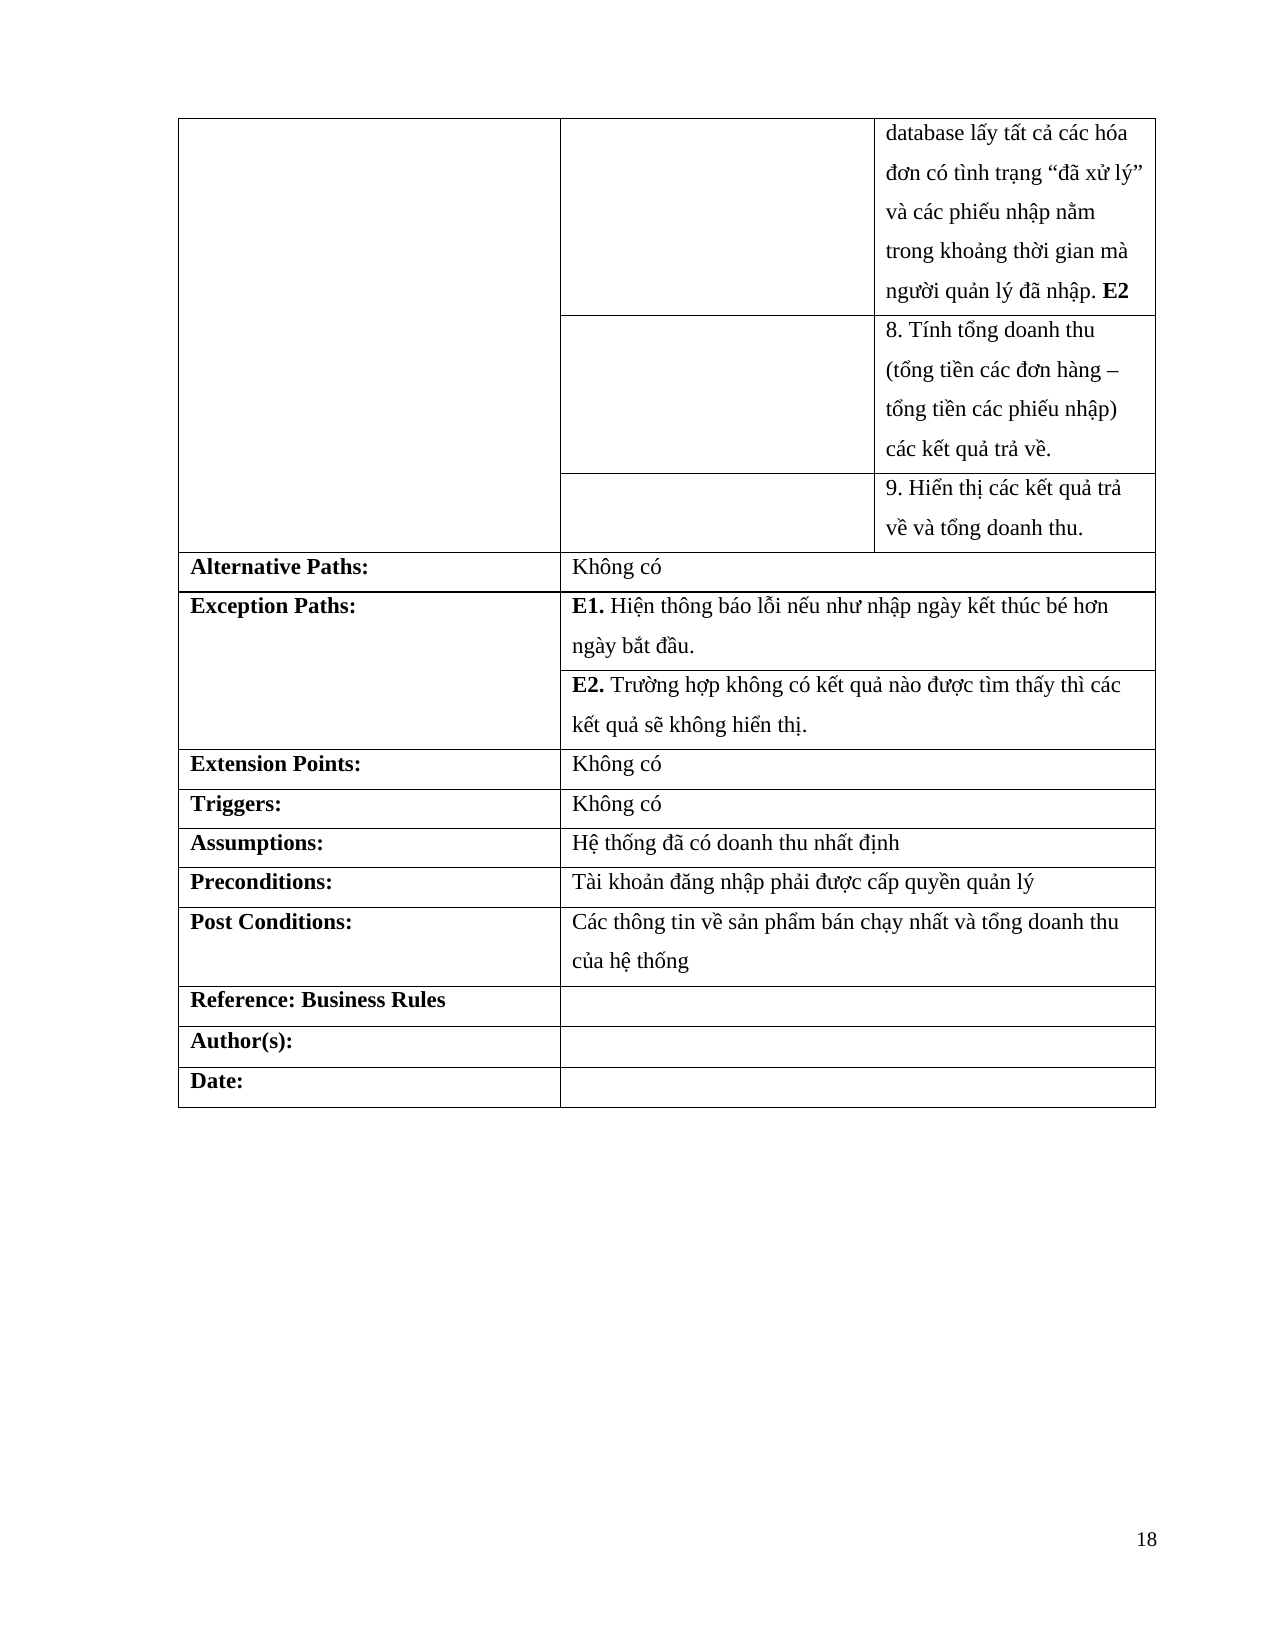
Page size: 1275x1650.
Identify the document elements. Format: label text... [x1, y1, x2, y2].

table_cell Hệ thống đã có doanh thu nhất định [561, 829, 1155, 867]
table_cell 9. Hiển thị các kết quả trả về và tổng doanh thu. [875, 474, 1155, 552]
table_cell Extension Points: [179, 750, 560, 788]
table_cell Không có [561, 790, 1155, 828]
table_cell Date: [179, 1068, 560, 1107]
table_cell 8. Tính tổng doanh thu (tổng tiền các đơn hàng – tổng tiền các phiếu nhập) các kết quả trả về. [875, 316, 1155, 473]
table_cell [561, 987, 1155, 1026]
table_cell [561, 1027, 1155, 1067]
table_cell Reference: Business Rules [179, 987, 560, 1026]
table_cell E1. Hiện thông báo lỗi nếu như nhập ngày kết thúc bé hơn ngày bắt đầu. [561, 593, 1155, 670]
table_cell [561, 474, 874, 552]
table_cell Preconditions: [179, 868, 560, 907]
table_cell [561, 316, 874, 473]
table_cell Tài khoản đăng nhập phải được cấp quyền quản lý [561, 868, 1155, 907]
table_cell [875, 119, 1155, 315]
table_cell E2. Trường hợp không có kết quả nào được tìm thấy thì các kết quả sẽ không hiển thị. [561, 671, 1155, 749]
table_cell Các thông tin về sản phẩm bán chạy nhất và tổng doanh thu của hệ thống [561, 908, 1155, 986]
table_cell Không có [561, 750, 1155, 788]
table_cell Không có [561, 553, 1155, 591]
table_cell [561, 119, 874, 315]
table_cell Author(s): [179, 1027, 560, 1067]
table_cell Alternative Paths: [179, 553, 560, 591]
table_cell Exception Paths: [179, 593, 560, 749]
table_cell Post Conditions: [179, 908, 560, 986]
table_cell Assumptions: [179, 829, 560, 867]
table_cell [561, 1068, 1155, 1107]
table_cell Triggers: [179, 790, 560, 828]
